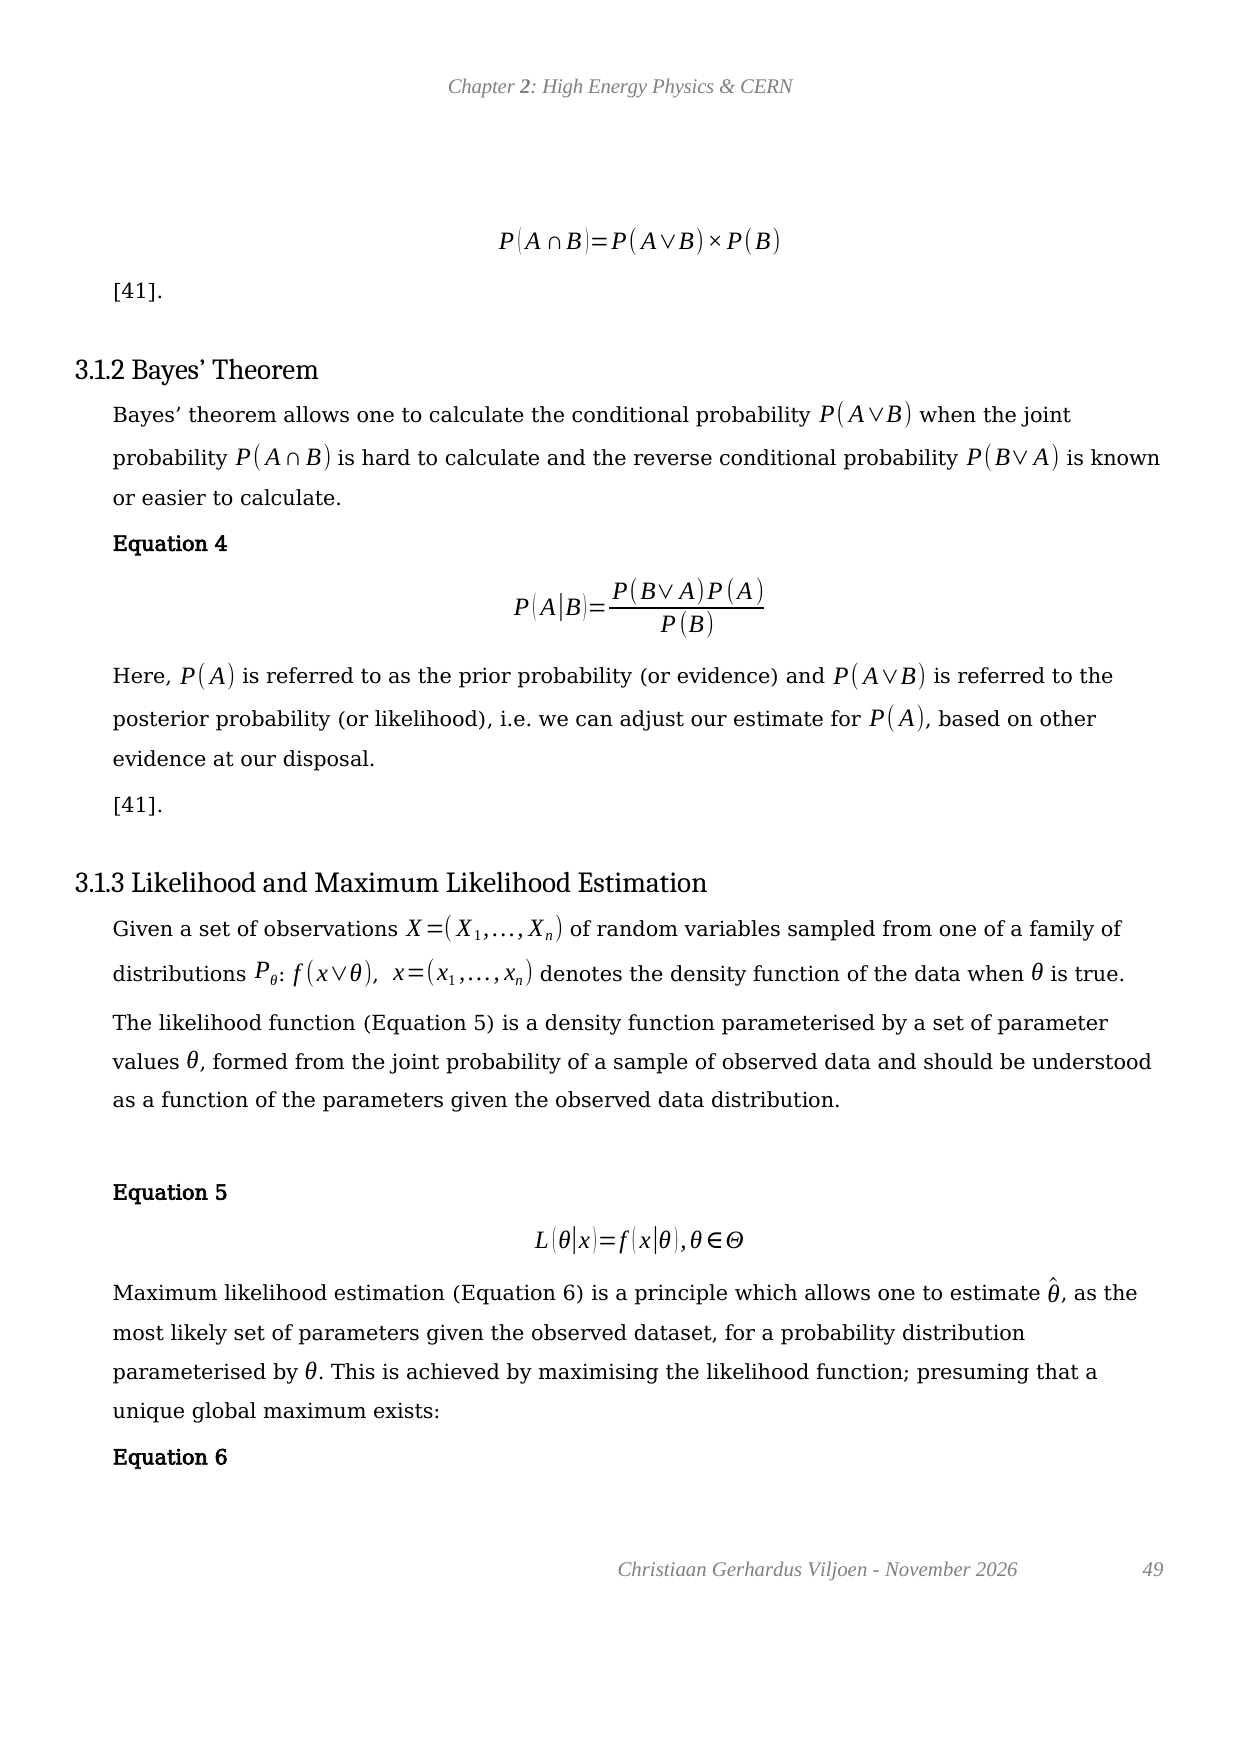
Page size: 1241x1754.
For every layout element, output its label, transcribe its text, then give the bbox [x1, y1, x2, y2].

text Bayes’ theorem allows one to calculate the conditional probability when the joint probability is hard to calculate and the reverse conditional probability is known or easier to calculate. [112, 399, 1165, 509]
text Here, is referred to as the prior probability (or evidence) and is referred to the posterior probability (or likelihood), i.e. we can adjust our estimate for , based on other evidence at our disposal. [112, 661, 1165, 771]
text Equation 6 [112, 1444, 1165, 1469]
text . [112, 278, 1165, 303]
text The likelihood function (Equation 5) is a density function parameterised by a set of parameter values , formed from the joint probability of a sample of observed data and should be understood as a function of the parameters given the observed data distribution. [112, 1010, 1165, 1112]
text Equation 5 [112, 1179, 1165, 1204]
text . [112, 791, 1165, 816]
text Maximum likelihood estimation (Equation 6) is a principle which allows one to estimate , as the most likely set of parameters given the observed dataset, for a probability distribution parameterised by . This is achieved by maximising the likelihood function; presuming that a unique global maximum exists: [112, 1276, 1165, 1423]
subtitle Likelihood and Maximum Likelihood Estimation [75, 866, 1165, 900]
text Equation 4 [112, 530, 1165, 555]
text Given a set of observations of random variables sampled from one of a family of distributions : , denotes the density function of the data when is true. [112, 912, 1165, 989]
subtitle Bayes’ Theorem [75, 353, 1165, 387]
